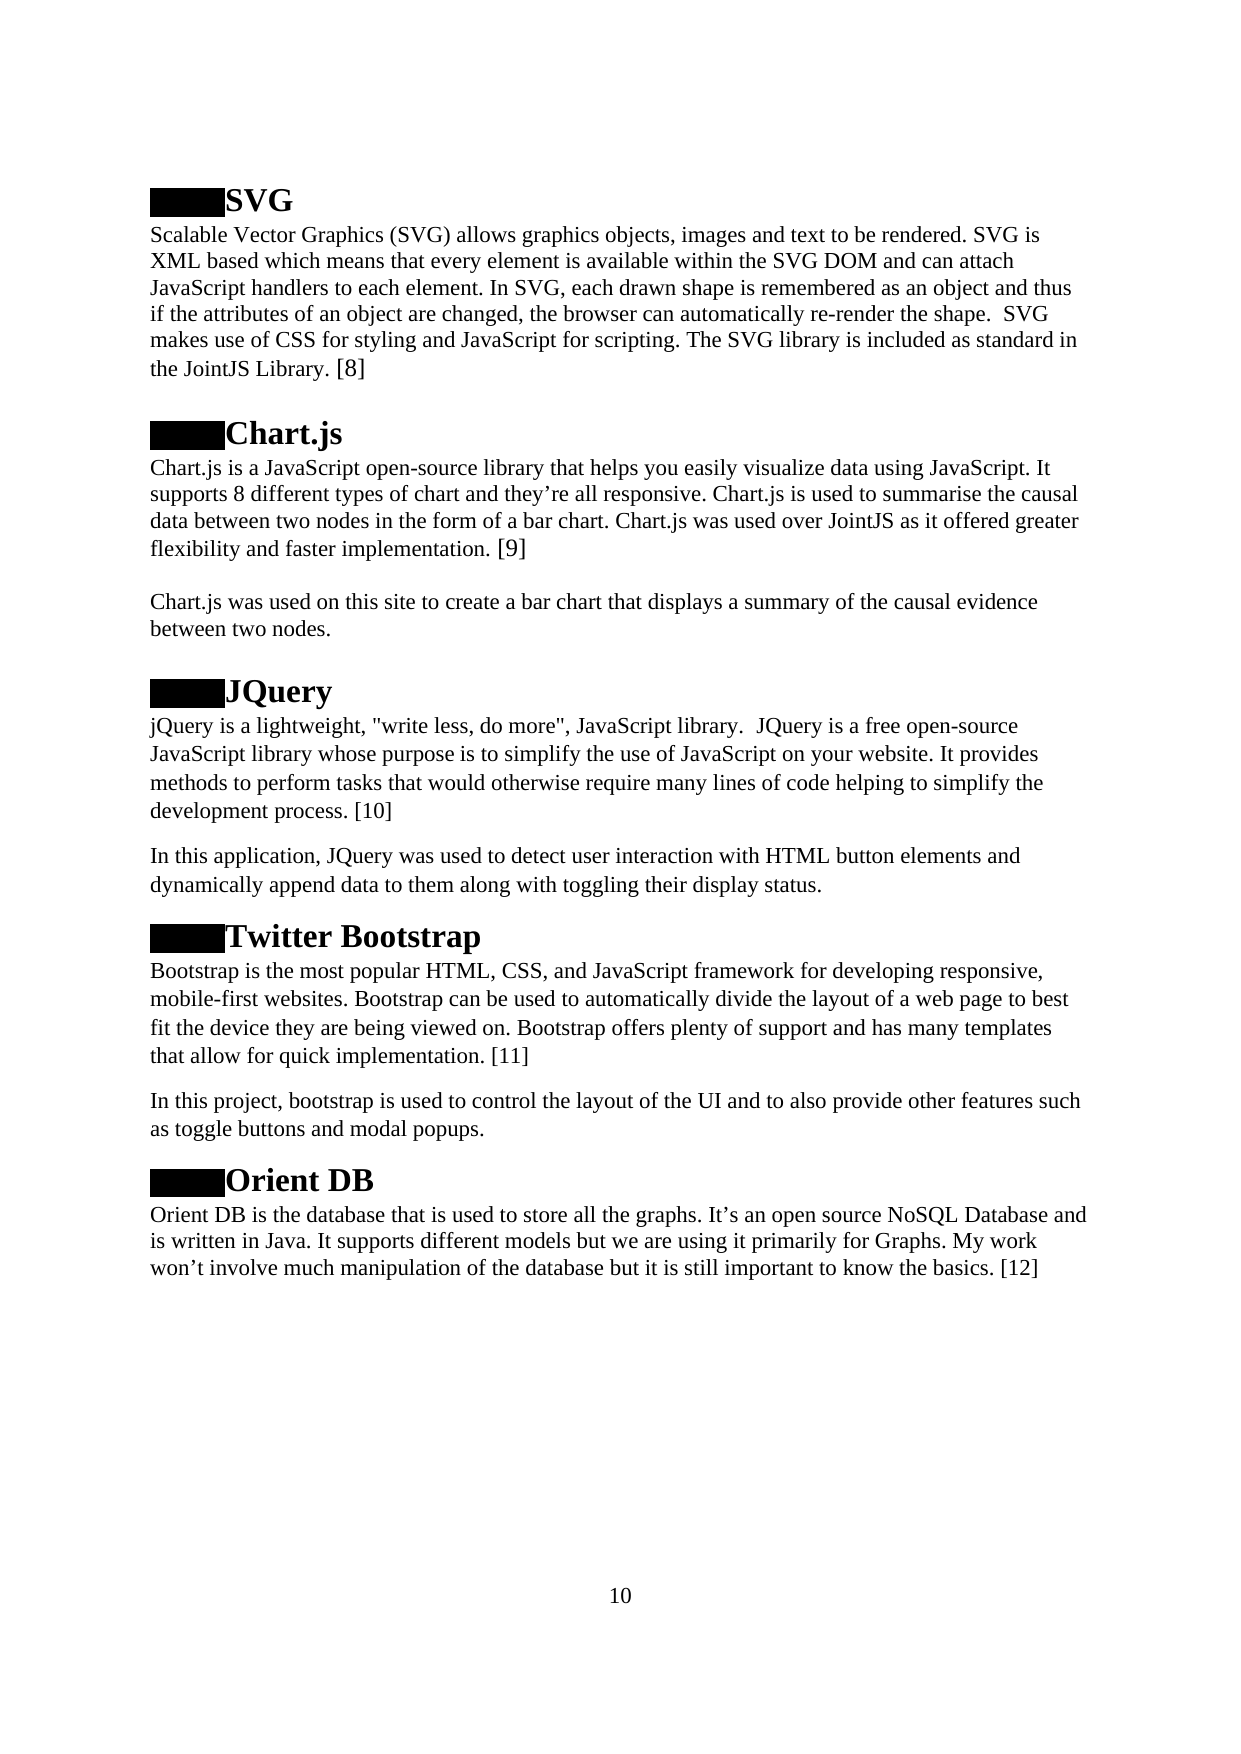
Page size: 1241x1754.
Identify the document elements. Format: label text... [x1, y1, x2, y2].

text Chart.js was used on this site to create a bar chart that displays a summary of the causal evidence between two nodes. [150, 588, 1090, 641]
text Orient DB is the database that is used to store all the graphs. It’s an open source NoSQL Database and is written in Java. It supports different models but we are using it primarily for Graphs. My work won’t involve much manipulation of the database but it is still important to know the basics. [12] [150, 1201, 1090, 1280]
subtitle JQuery [150, 671, 1090, 710]
text Bootstrap is the most popular HTML, CSS, and JavaScript framework for developing responsive, mobile-first websites. Bootstrap can be used to automatically divide the layout of a web page to best fit the device they are being viewed on. Bootstrap offers plenty of support and has many templates that allow for quick implementation. [11] [150, 957, 1090, 1068]
subtitle Orient DB [150, 1161, 1090, 1199]
subtitle SVG [150, 181, 1090, 219]
text Scalable Vector Graphics (SVG) allows graphics objects, images and text to be rendered. SVG is XML based which means that every element is available within the SVG DOM and can attach JavaScript handlers to each element. In SVG, each drawn shape is remembered as an object and thus if the attributes of an object are changed, the browser can automatically re-render the shape. SVG makes use of CSS for styling and JavaScript for scripting. The SVG library is included as standard in the JointJS Library. [8] [150, 221, 1090, 382]
text jQuery is a lightweight, "write less, do more", JavaScript library. JQuery is a free open-source JavaScript library whose purpose is to simplify the use of JavaScript on your website. It provides methods to perform tasks that would otherwise require many lines of code helping to simplify the development process. [10] [150, 712, 1090, 824]
text Chart.js is a JavaScript open-source library that helps you easily visualize data using JavaScript. It supports 8 different types of chart and they’re all responsive. Chart.js is used to summarise the causal data between two nodes in the form of a bar chart. Chart.js was used over JointJS as it offered greater flexibility and faster implementation. [9] [150, 454, 1090, 562]
subtitle Twitter Bootstrap [150, 916, 1090, 954]
text In this project, bootstrap is used to control the layout of the UI and to also provide other features such as toggle buttons and modal popups. [150, 1087, 1090, 1142]
text In this application, JQuery was used to detect user interaction with HTML button elements and dynamically append data to them along with toggling their display status. [150, 842, 1090, 897]
subtitle Chart.js [150, 413, 1090, 452]
